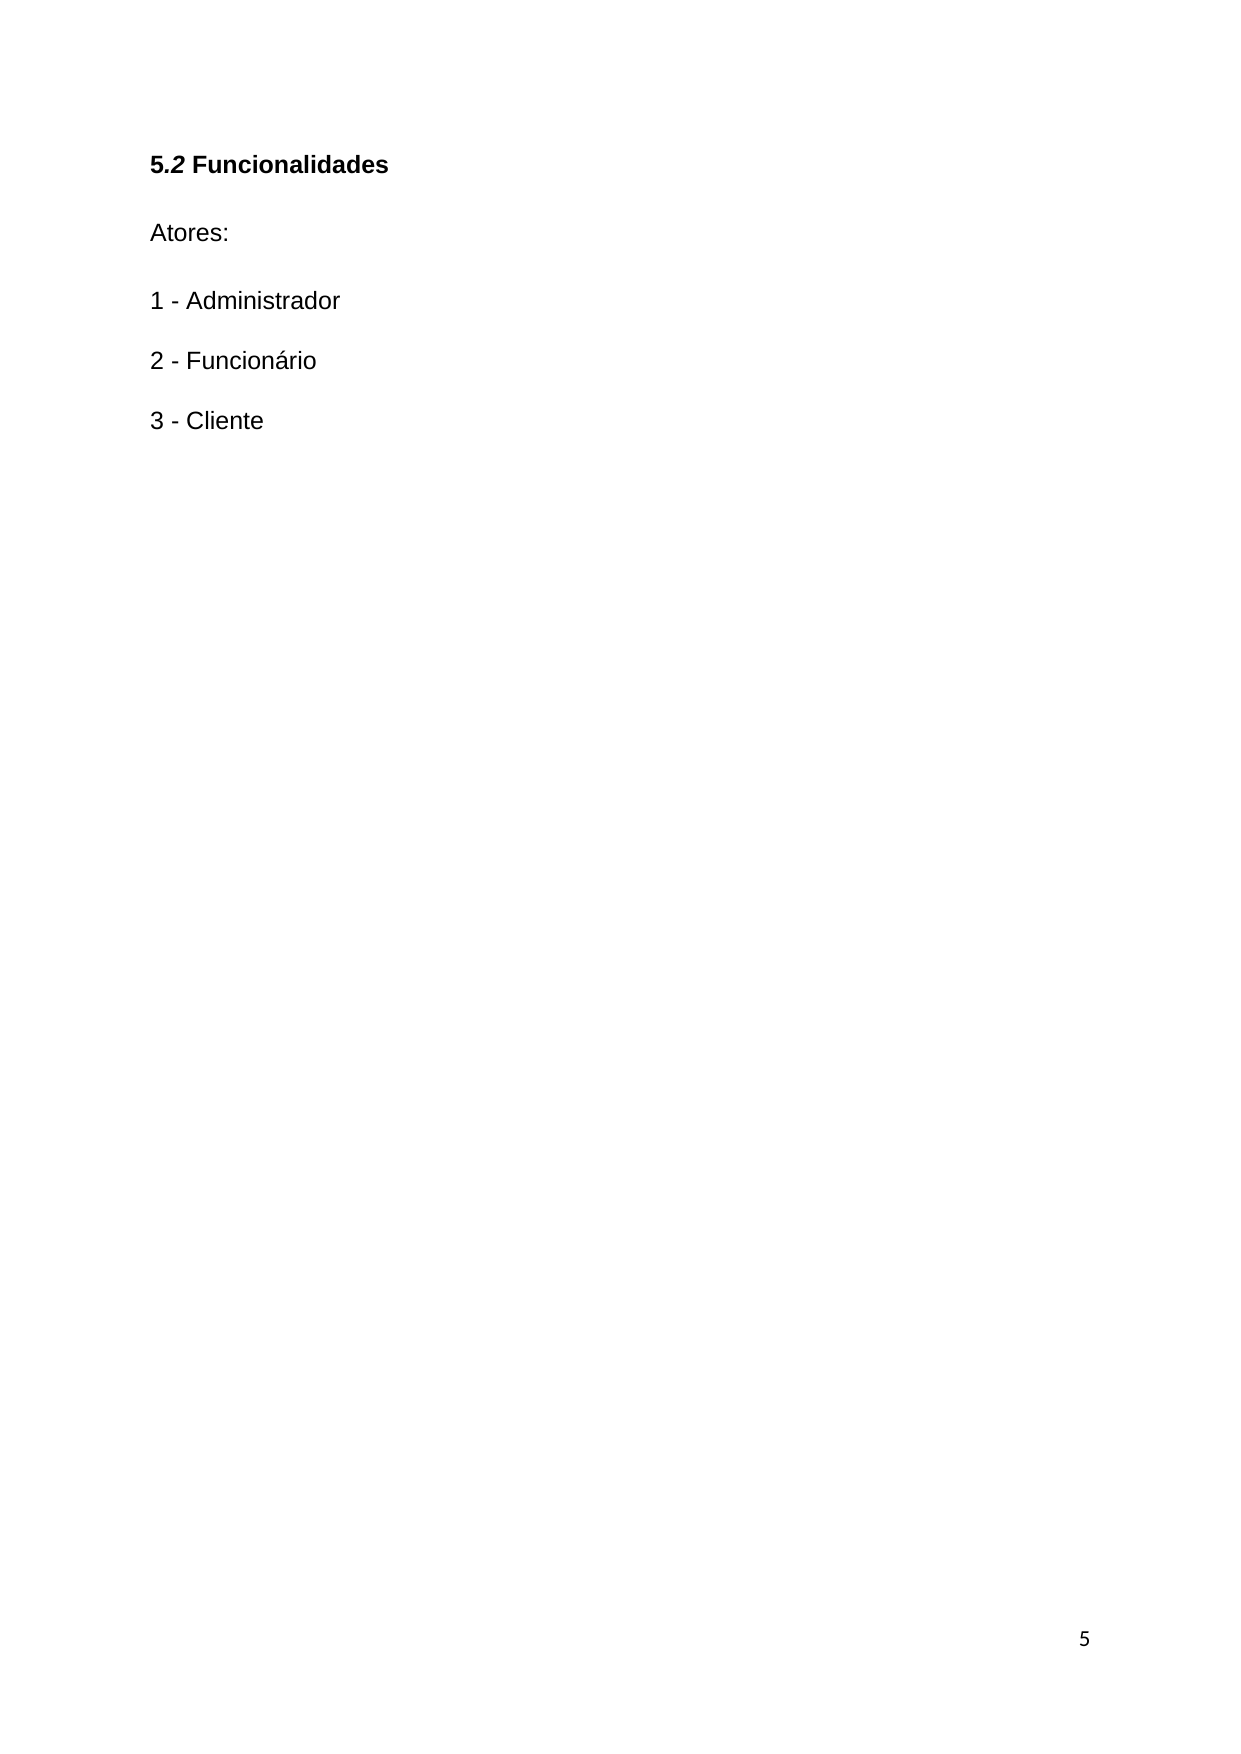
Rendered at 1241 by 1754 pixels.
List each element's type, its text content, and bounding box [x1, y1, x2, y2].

text 2 - Funcionário [150, 346, 1090, 375]
text Atores: [150, 218, 1090, 247]
text 3 - Cliente [150, 406, 1090, 434]
text 1 - Administrador [150, 286, 1090, 315]
text 5.2 Funcionalidades [150, 150, 1090, 179]
